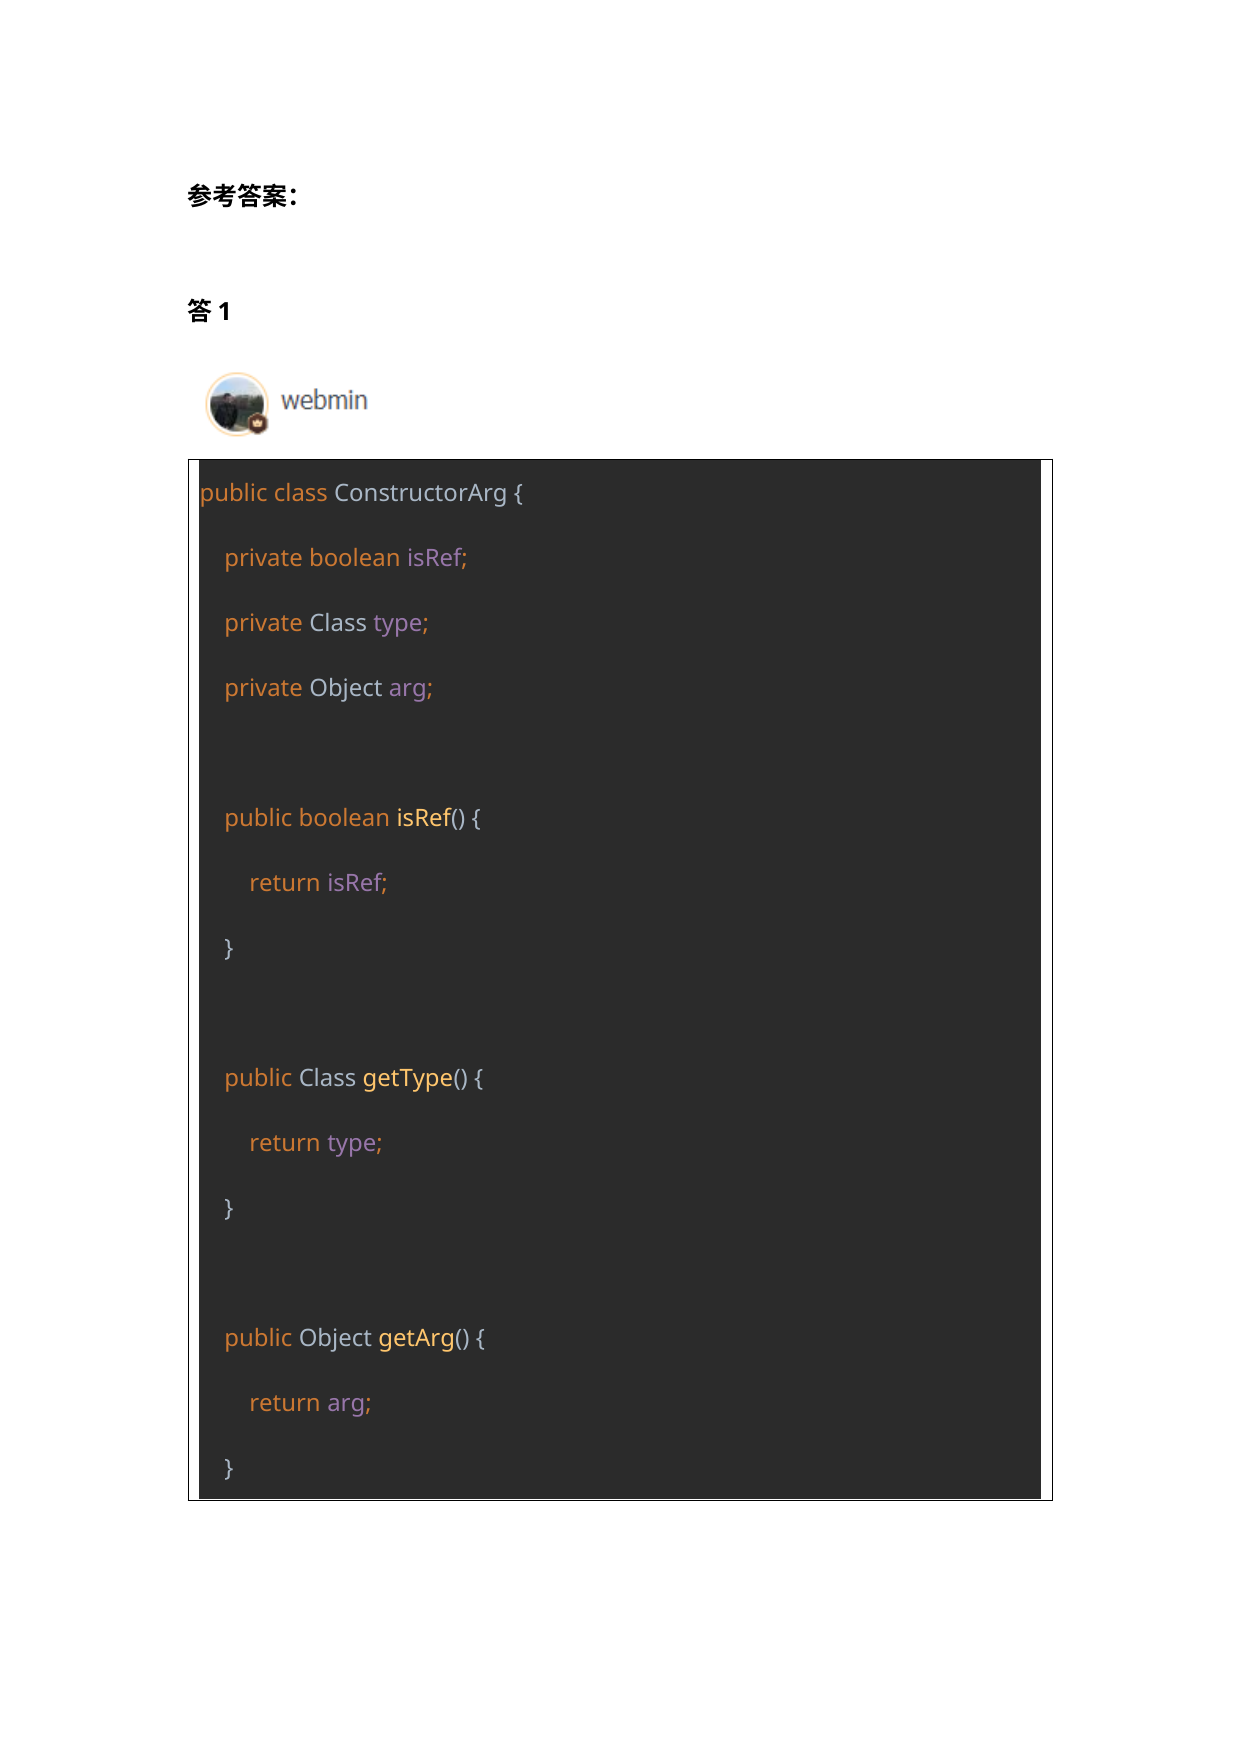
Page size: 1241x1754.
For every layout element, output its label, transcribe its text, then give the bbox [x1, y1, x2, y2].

subtitle 答1 [187, 277, 1053, 342]
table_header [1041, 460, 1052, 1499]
subtitle 参考答案： [187, 162, 1053, 227]
picture [187, 361, 382, 443]
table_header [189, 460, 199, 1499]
